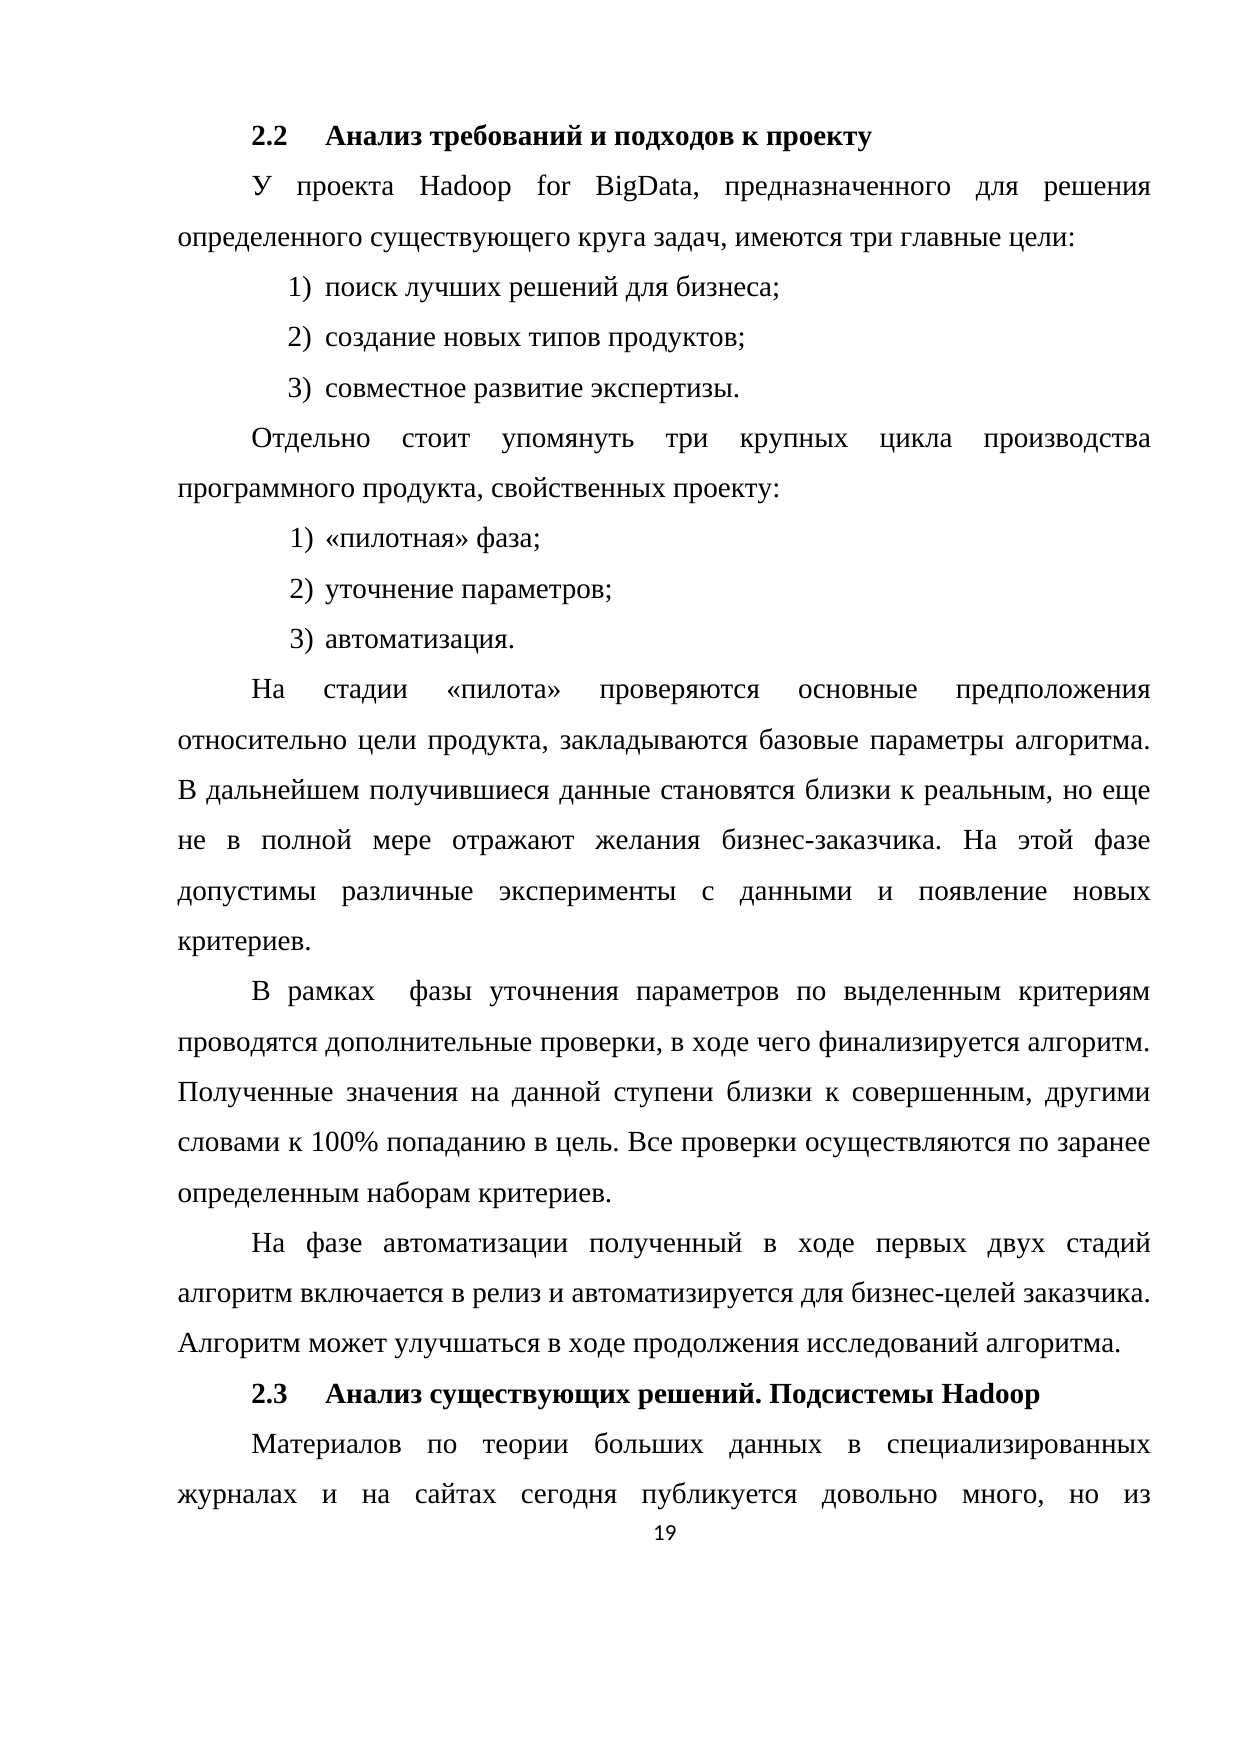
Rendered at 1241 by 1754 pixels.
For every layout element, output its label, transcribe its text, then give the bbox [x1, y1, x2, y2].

list уточнение параметров; [177, 571, 1152, 604]
list создание новых типов продуктов; [177, 319, 1152, 353]
list автоматизация. [177, 621, 1152, 655]
text В рамках фазы уточнения параметров по выделенным критериям проводятся дополнительные проверки, в ходе чего финализируется алгоритм. Полученные значения на данной ступени близки к совершенным, другими словами к 100% попаданию в цель. Все проверки осуществляются по заранее определенным наборам критериев. [177, 973, 1152, 1208]
text На фазе автоматизации полученный в ходе первых двух стадий алгоритм включается в релиз и автоматизируется для бизнес-целей заказчика. Алгоритм может улучшаться в ходе продолжения исследований алгоритма. [177, 1225, 1152, 1359]
text Анализ требований и подходов к проекту [177, 118, 1152, 152]
list совместное развитие экспертизы. [177, 370, 1152, 403]
text Анализ существующих решений. Подсистемы Hadoop [177, 1376, 1152, 1409]
text У проекта Hadoop for BigData, предназначенного для решения определенного существующего круга задач, имеются три главные цели: [177, 168, 1152, 252]
text Отдельно стоит упомянуть три крупных цикла производства программного продукта, свойственных проекту: [177, 420, 1152, 504]
text На стадии «пилота» проверяются основные предположения относительно цели продукта, закладываются базовые параметры алгоритма. В дальнейшем получившиеся данные становятся близки к реальным, но еще не в полной мере отражают желания бизнес-заказчика. На этой фазе допустимы различные эксперименты с данными и появление новых критериев. [177, 672, 1152, 957]
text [177, 1426, 1152, 1510]
list поиск лучших решений для бизнеса; [177, 269, 1152, 303]
list «пилотная» фаза; [177, 521, 1152, 554]
